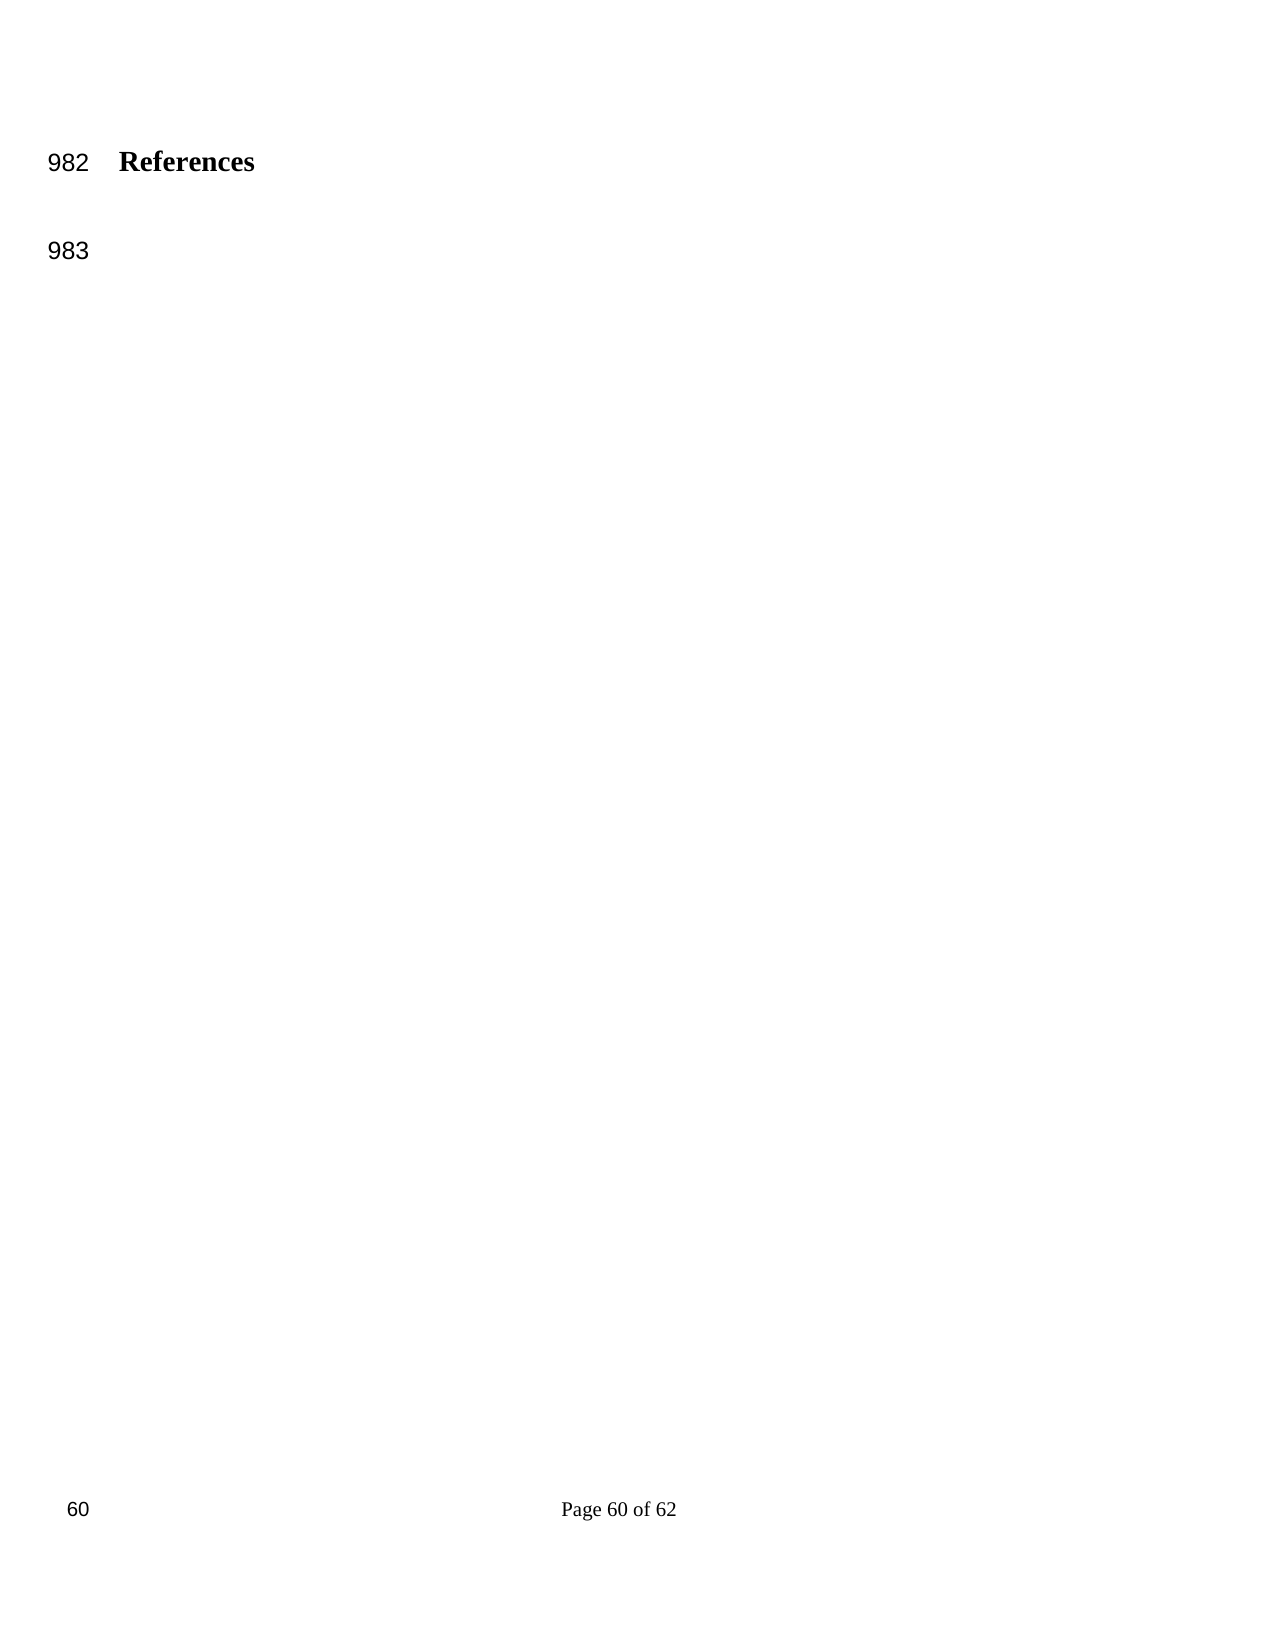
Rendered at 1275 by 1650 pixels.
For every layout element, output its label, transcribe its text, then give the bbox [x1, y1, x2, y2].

subtitle References [119, 144, 1156, 177]
